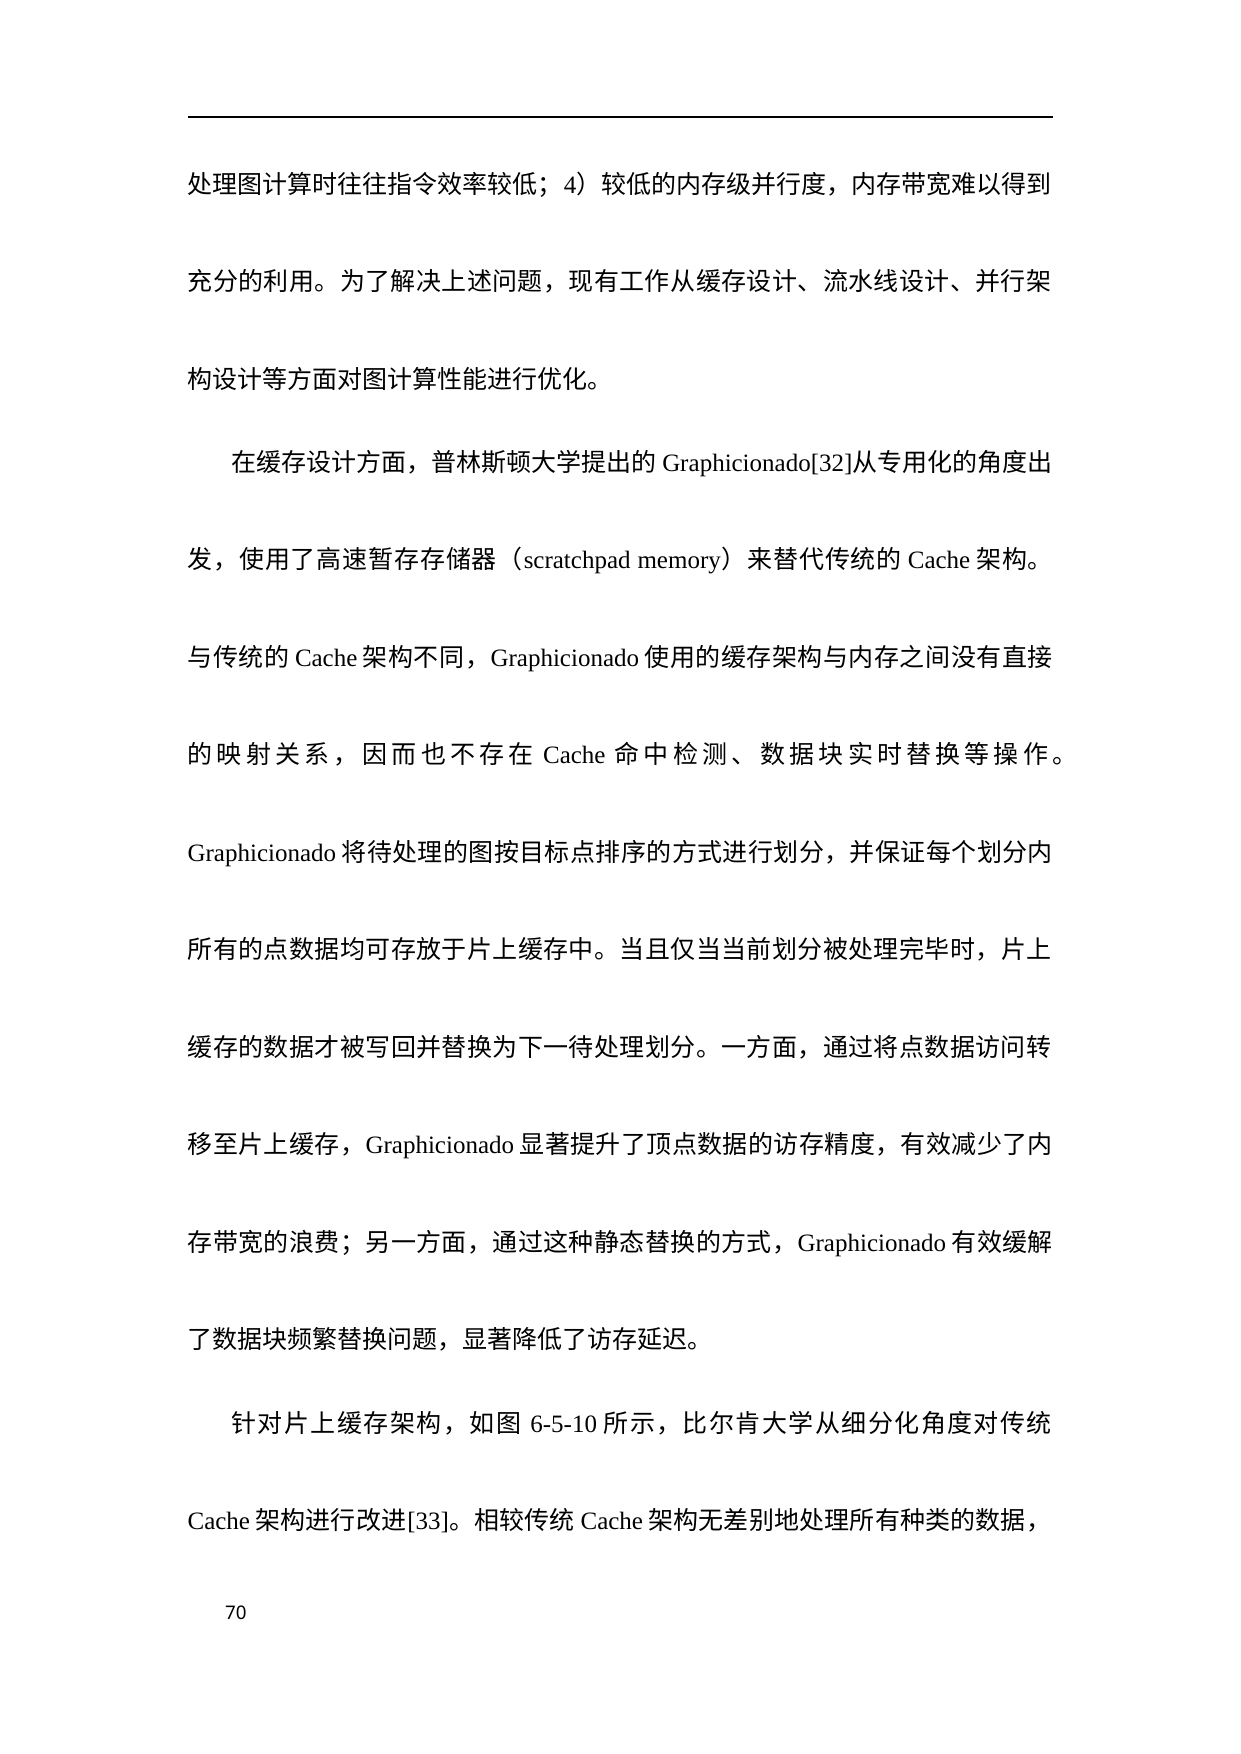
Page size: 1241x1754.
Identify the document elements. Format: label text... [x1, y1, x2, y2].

text 在缓存设计方面，普林斯顿大学提出的Graphicionado[32]从专用化的角度出发，使用了高速暂存存储器（scratchpad memory）来替代传统的Cache架构。与传统的Cache架构不同，Graphicionado使用的缓存架构与内存之间没有直接的映射关系，因而也不存在Cache命中检测、数据块实时替换等操作。Graphicionado将待处理的图按目标点排序的方式进行划分，并保证每个划分内所有的点数据均可存放于片上缓存中。当且仅当当前划分被处理完毕时，片上缓存的数据才被写回并替换为下一待处理划分。一方面，通过将点数据访问转移至片上缓存，Graphicionado显著提升了顶点数据的访存精度，有效减少了内存带宽的浪费；另一方面，通过这种静态替换的方式，Graphicionado有效缓解了数据块频繁替换问题，显著降低了访存延迟。 [187, 428, 1053, 1371]
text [187, 1389, 1053, 1551]
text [187, 150, 1053, 410]
